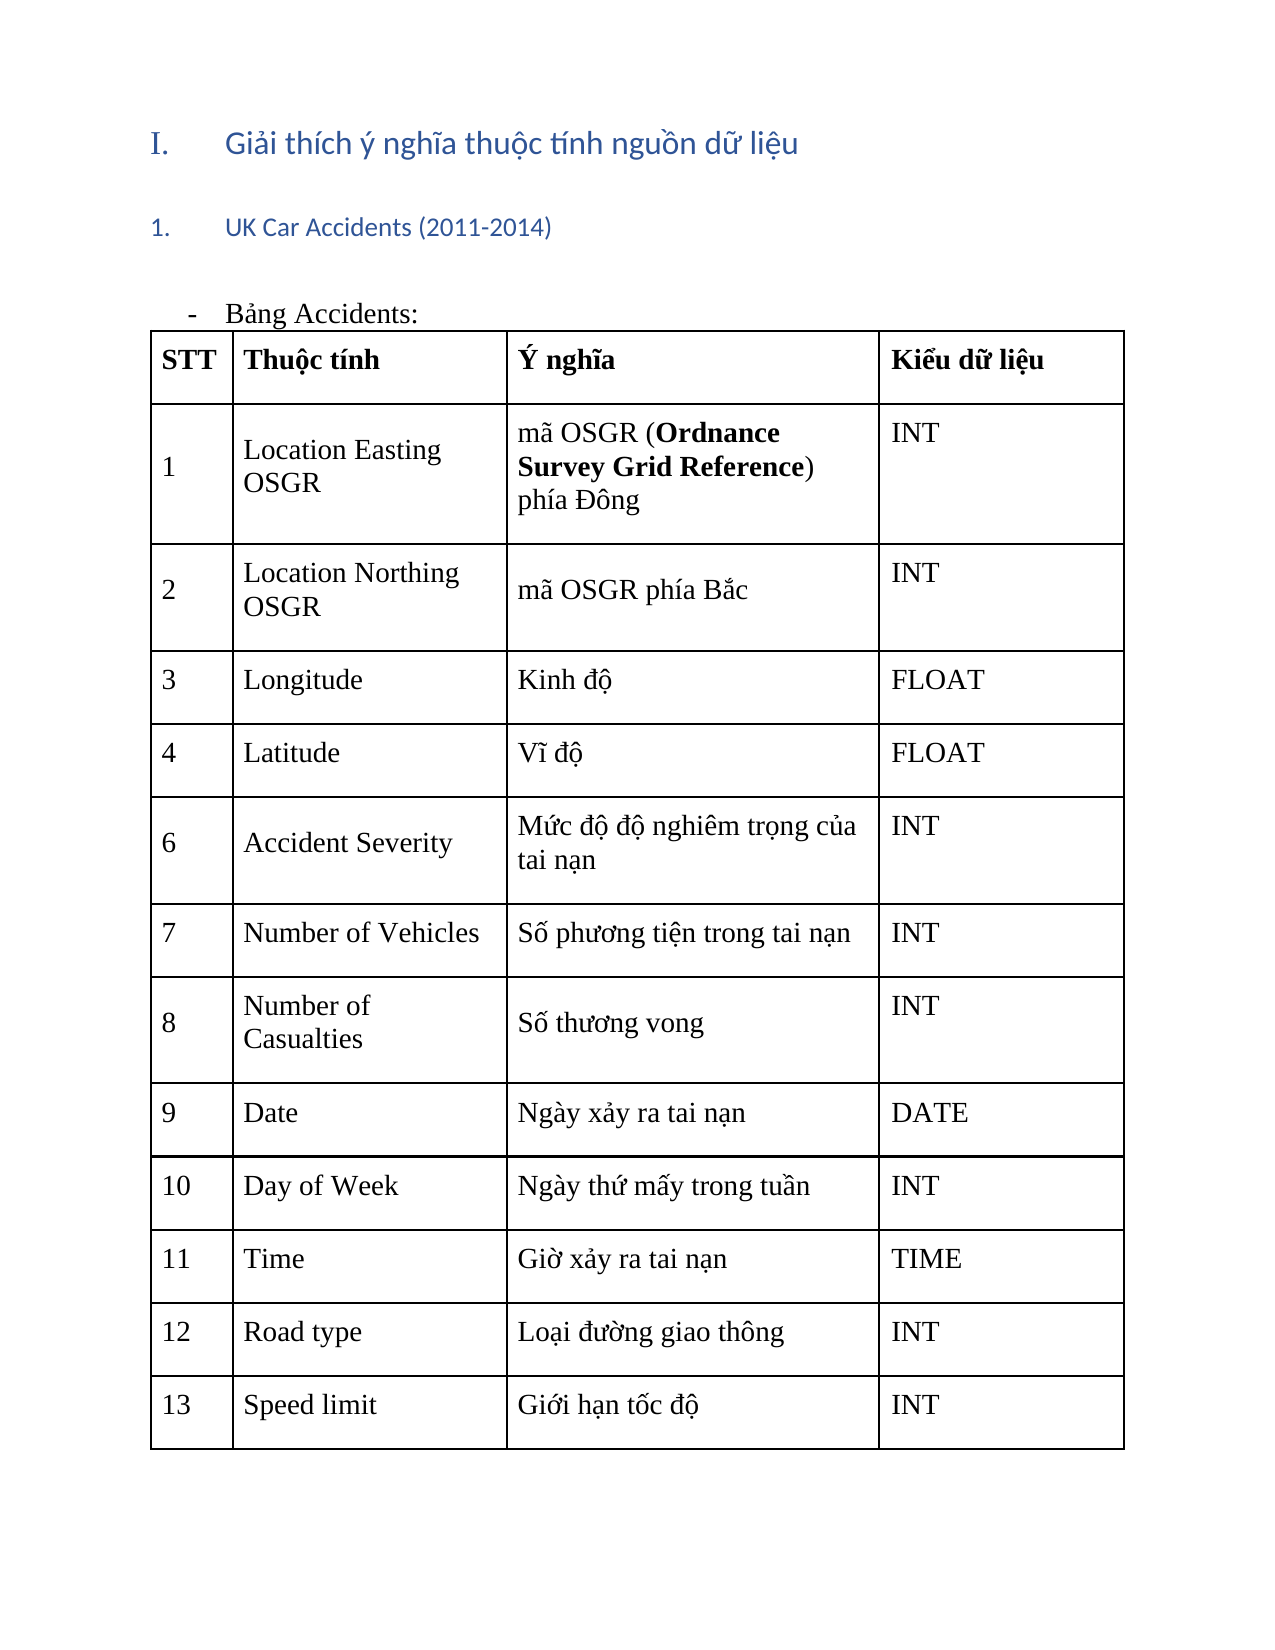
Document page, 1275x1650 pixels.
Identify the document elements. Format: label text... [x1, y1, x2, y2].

table_cell 2 [152, 545, 232, 649]
table_cell Number of Vehicles [234, 905, 506, 976]
table_cell INT [880, 1377, 1123, 1448]
table_cell FLOAT [880, 652, 1123, 723]
table_header Kiểu dữ liệu [880, 332, 1123, 403]
table_cell Speed limit [234, 1377, 506, 1448]
table_cell Giờ xảy ra tai nạn [508, 1231, 878, 1302]
table_cell INT [880, 545, 1123, 649]
table_cell 4 [152, 725, 232, 796]
table_cell Mức độ độ nghiêm trọng của tai nạn [508, 798, 878, 902]
table_cell Số phương tiện trong tai nạn [508, 905, 878, 976]
table_cell Date [234, 1084, 506, 1155]
table_header STT [152, 332, 232, 403]
table_cell FLOAT [880, 725, 1123, 796]
table_cell Giới hạn tốc độ [508, 1377, 878, 1448]
table_cell DATE [880, 1084, 1123, 1155]
table_cell Số thương vong [508, 978, 878, 1082]
table_cell Loại đường giao thông [508, 1304, 878, 1375]
table_cell Longitude [234, 652, 506, 723]
subtitle UK Car Accidents (2011-2014) [150, 210, 1125, 243]
table_cell TIME [880, 1231, 1123, 1302]
table_cell Vĩ độ [508, 725, 878, 796]
table_cell 13 [152, 1377, 232, 1448]
table_header Thuộc tính [234, 332, 506, 403]
table_cell INT [880, 798, 1123, 902]
table_cell INT [880, 905, 1123, 976]
table_cell 9 [152, 1084, 232, 1155]
table_cell Ngày xảy ra tai nạn [508, 1084, 878, 1155]
table_cell Ngày thứ mấy trong tuần [508, 1158, 878, 1228]
table_cell Location Northing OSGR [234, 545, 506, 649]
list Bảng Accidents: [187, 296, 1125, 329]
table_cell Latitude [234, 725, 506, 796]
table_cell mã OSGR phía Bắc [508, 545, 878, 649]
table_header Ý nghĩa [508, 332, 878, 403]
table_cell Day of Week [234, 1158, 506, 1228]
table_cell INT [880, 978, 1123, 1082]
table_cell Accident Severity [234, 798, 506, 902]
table_cell Road type [234, 1304, 506, 1375]
table_cell Number of Casualties [234, 978, 506, 1082]
table_cell INT [880, 1304, 1123, 1375]
table_cell Kinh độ [508, 652, 878, 723]
table_cell 8 [152, 978, 232, 1082]
subtitle Giải thích ý nghĩa thuộc tính nguồn dữ liệu [150, 122, 1125, 162]
table_cell INT [880, 405, 1123, 543]
table_cell 7 [152, 905, 232, 976]
table_cell 6 [152, 798, 232, 902]
table_cell 3 [152, 652, 232, 723]
table_cell Location Easting OSGR [234, 405, 506, 543]
table_cell 1 [152, 405, 232, 543]
table_cell Time [234, 1231, 506, 1302]
table_cell mã OSGR (Ordnance Survey Grid Reference) phía Đông [508, 405, 878, 543]
table_cell 11 [152, 1231, 232, 1302]
table_cell INT [880, 1158, 1123, 1228]
table_cell 10 [152, 1158, 232, 1228]
table_cell 12 [152, 1304, 232, 1375]
